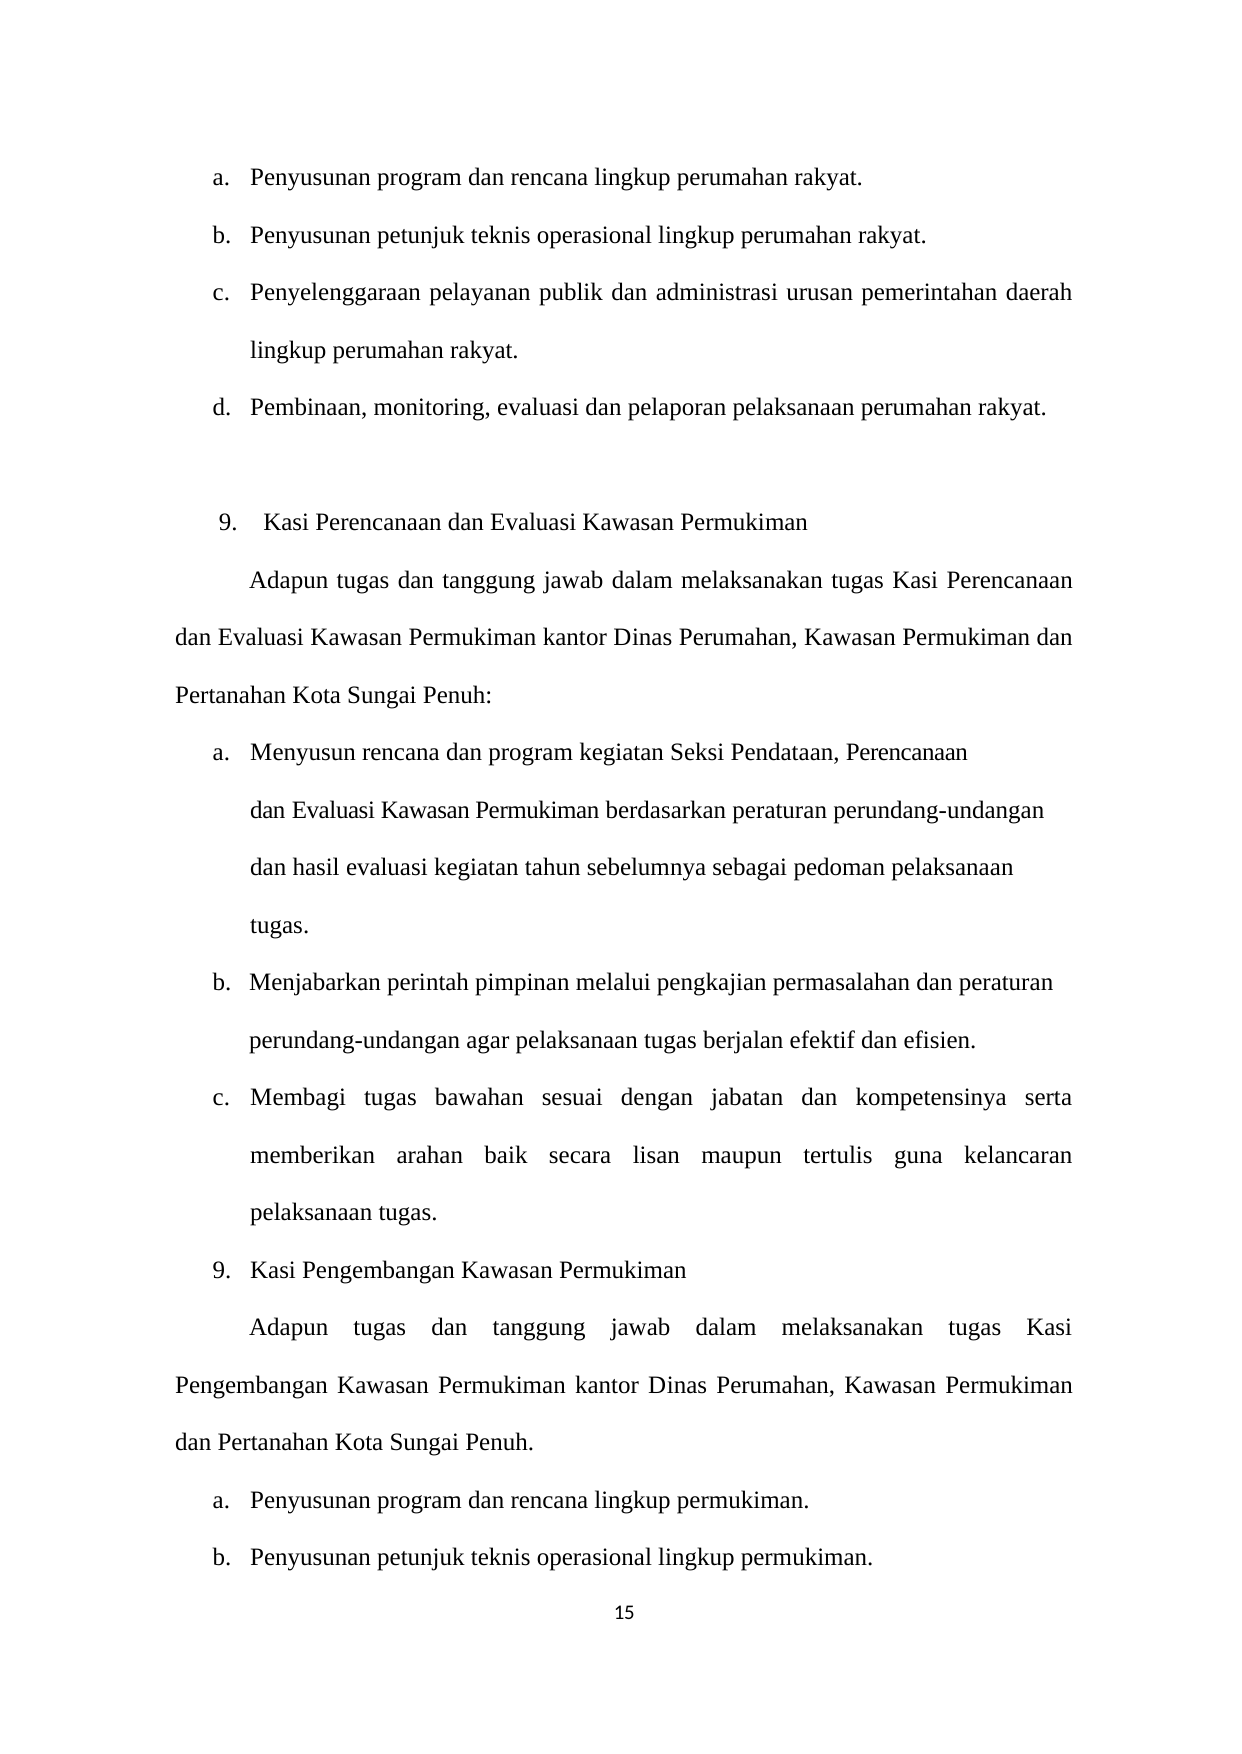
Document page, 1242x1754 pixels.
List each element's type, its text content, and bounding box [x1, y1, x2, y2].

list Penyusunan petunjuk teknis operasional lingkup permukiman. [212, 1542, 1073, 1571]
list Penyusunan program dan rencana lingkup perumahan rakyat. [212, 162, 1073, 191]
list Penyelenggaraan pelayanan publik dan administrasi urusan pemerintahan daerah lingkup perumahan rakyat. [212, 277, 1073, 364]
list Pembinaan, monitoring, evaluasi dan pelaporan pelaksanaan perumahan rakyat. [212, 392, 1073, 421]
list Kasi Perencanaan dan Evaluasi Kawasan Permukiman [219, 507, 1073, 536]
list Kasi Pengembangan Kawasan Permukiman [212, 1255, 1073, 1284]
list Menjabarkan perintah pimpinan melalui pengkajian permasalahan dan peraturan perundang-undangan agar pelaksanaan tugas berjalan efektif dan efisien. [212, 967, 1073, 1054]
list Menyusun rencana dan program kegiatan Seksi Pendataan, Perencanaan dan Evaluasi Kawasan Permukiman berdasarkan peraturan perundang-undangan dan hasil evaluasi kegiatan tahun sebelumnya sebagai pedoman pelaksanaan tugas. [212, 737, 1073, 939]
text Adapun tugas dan tanggung jawab dalam melaksanakan tugas Kasi Perencanaan dan Evaluasi Kawasan Permukiman kantor Dinas Perumahan, Kawasan Permukiman dan Pertanahan Kota Sungai Penuh: [175, 565, 1073, 709]
list Membagi tugas bawahan sesuai dengan jabatan dan kompetensinya serta memberikan arahan baik secara lisan maupun tertulis guna kelancaran pelaksanaan tugas. [212, 1082, 1073, 1226]
text Adapun tugas dan tanggung jawab dalam melaksanakan tugas Kasi Pengembangan Kawasan Permukiman kantor Dinas Perumahan, Kawasan Permukiman dan Pertanahan Kota Sungai Penuh. [175, 1312, 1073, 1456]
list Penyusunan petunjuk teknis operasional lingkup perumahan rakyat. [212, 220, 1073, 249]
list Penyusunan program dan rencana lingkup permukiman. [212, 1485, 1073, 1514]
